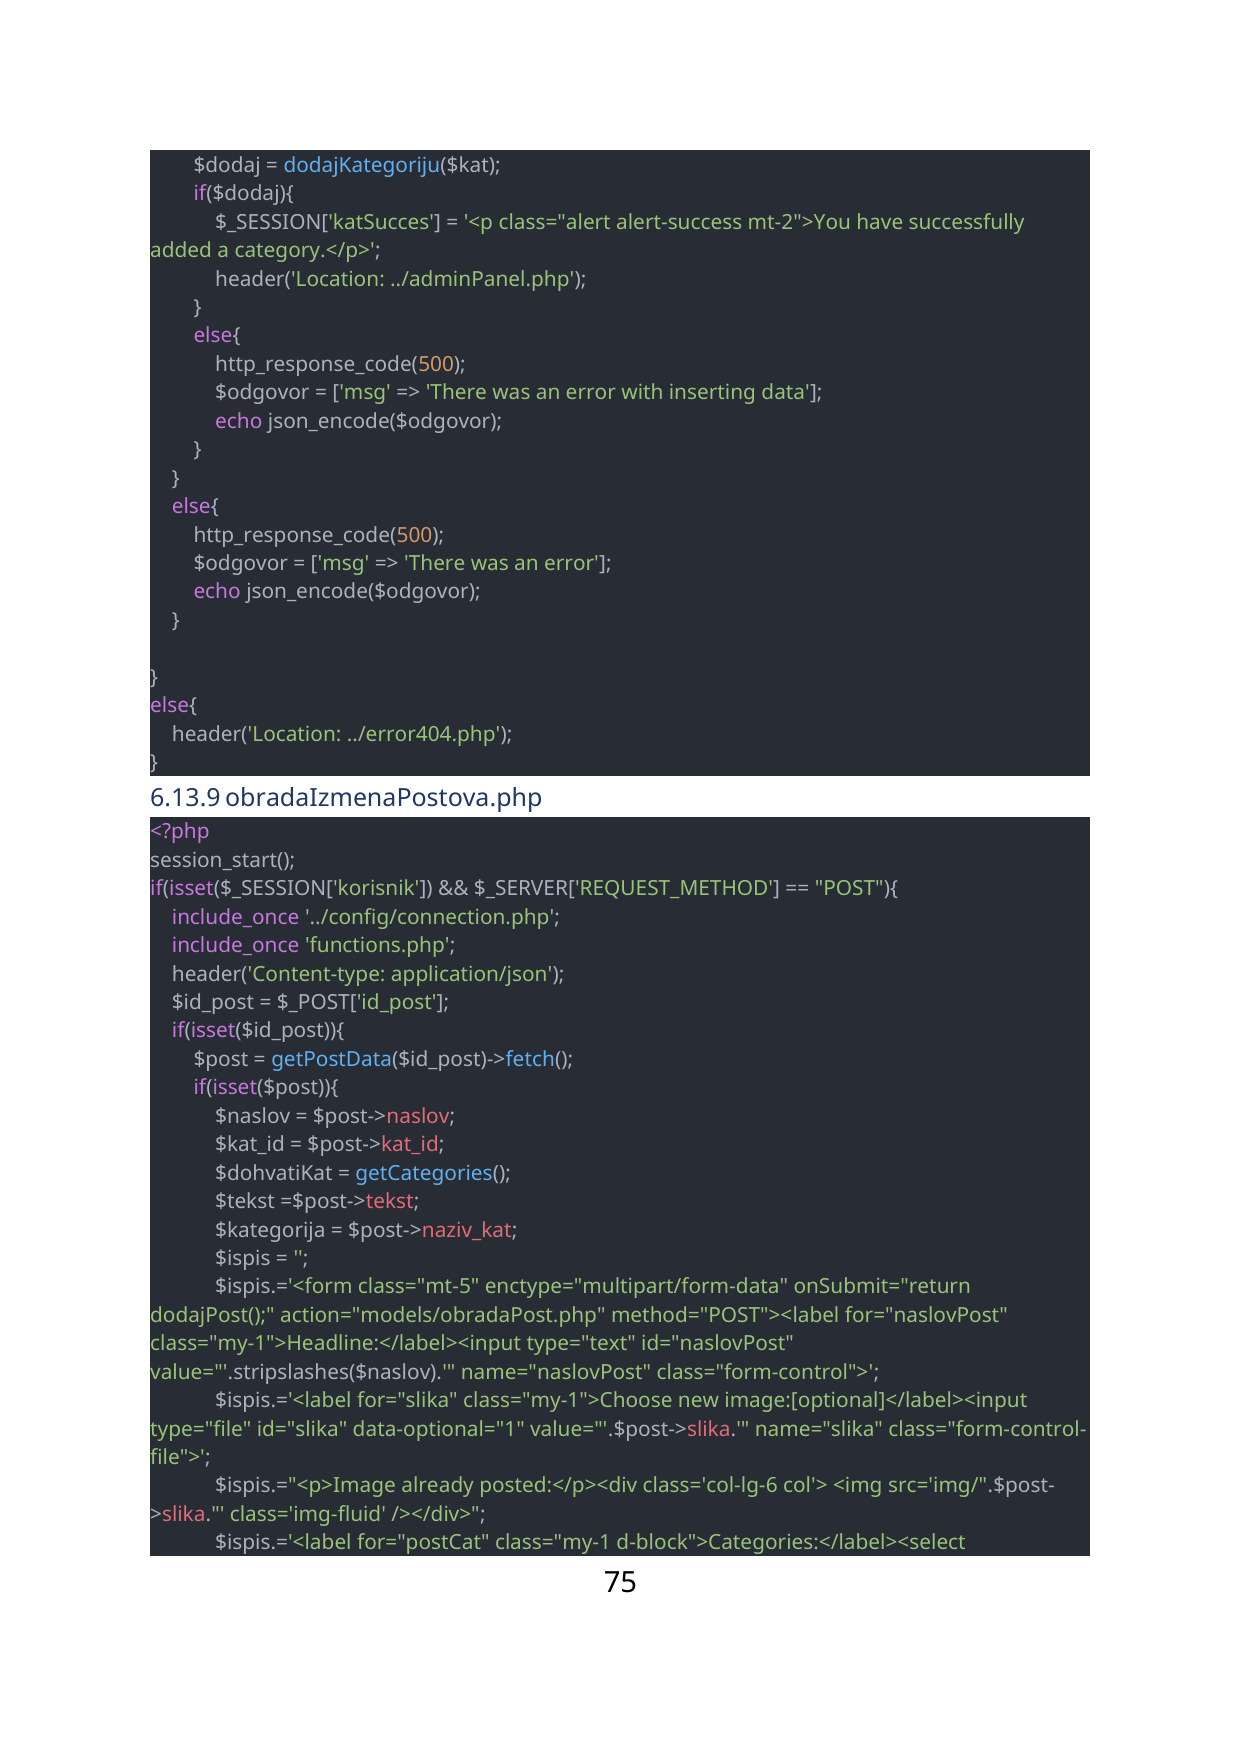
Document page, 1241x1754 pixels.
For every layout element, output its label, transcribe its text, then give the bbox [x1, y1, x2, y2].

subtitle obradaIzmenaPostova.php [150, 780, 1090, 814]
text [150, 150, 1090, 776]
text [150, 817, 1090, 1556]
